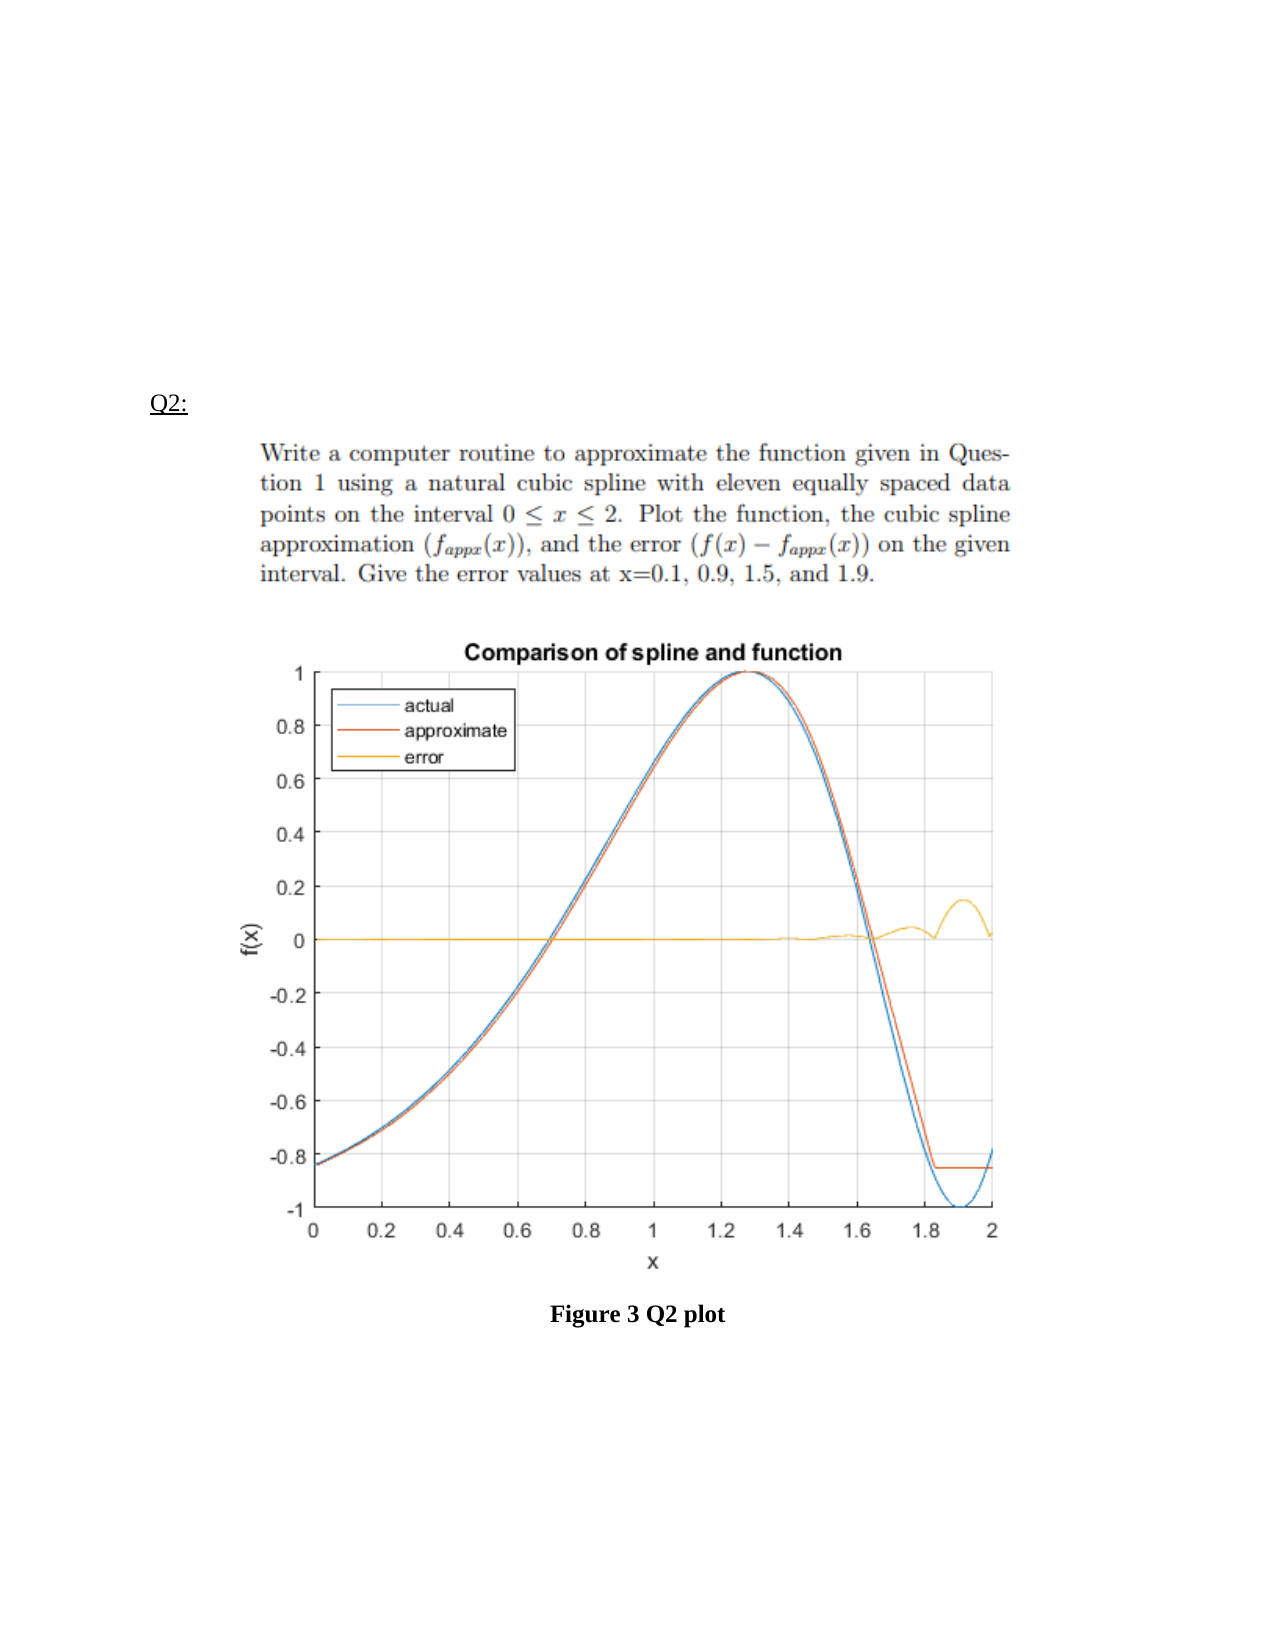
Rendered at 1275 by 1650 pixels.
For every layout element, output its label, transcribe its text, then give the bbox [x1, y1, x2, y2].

picture [200, 623, 1075, 1280]
picture [253, 436, 1022, 605]
text Figure 3 Q2 plot [150, 1299, 1125, 1328]
text Q2: [150, 388, 1125, 417]
